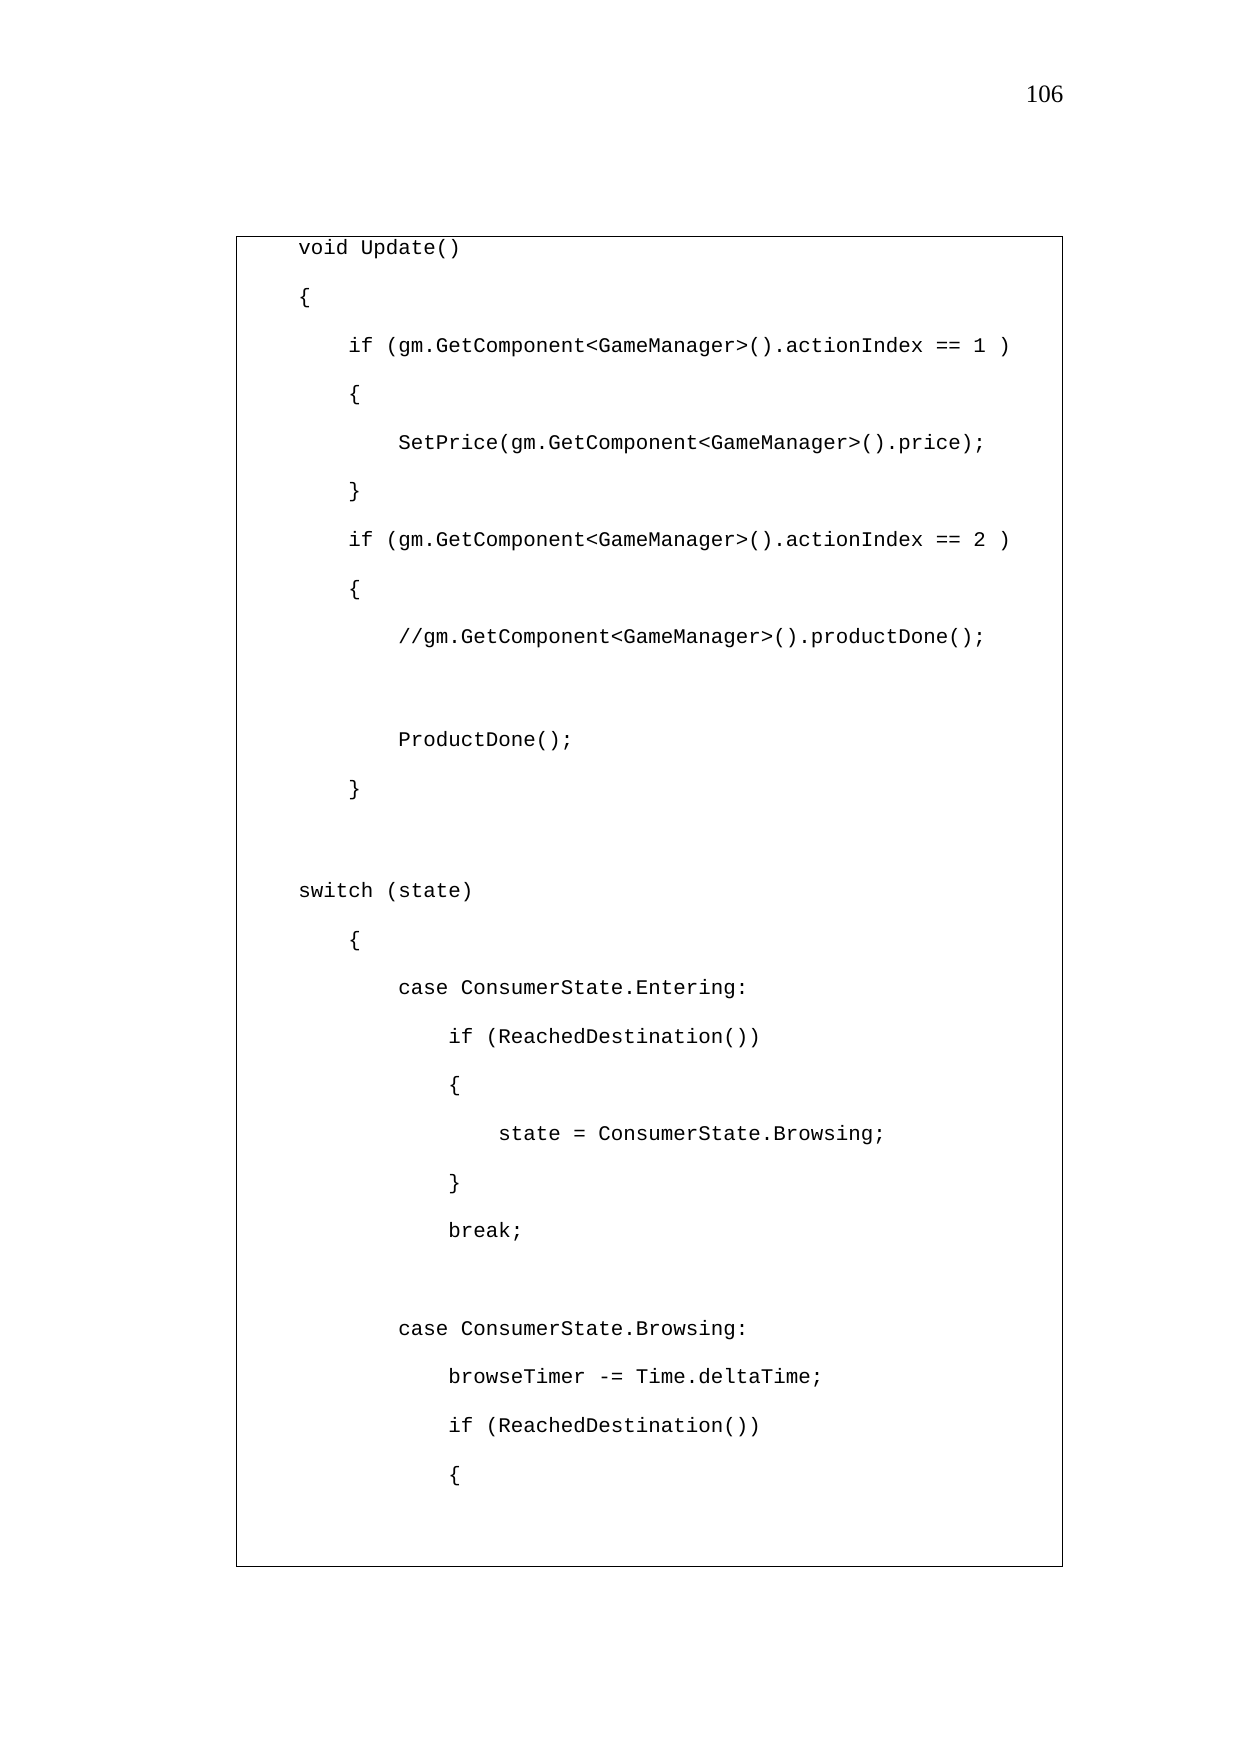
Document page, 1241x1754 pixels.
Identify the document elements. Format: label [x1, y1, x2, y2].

table_header [237, 237, 1062, 1566]
